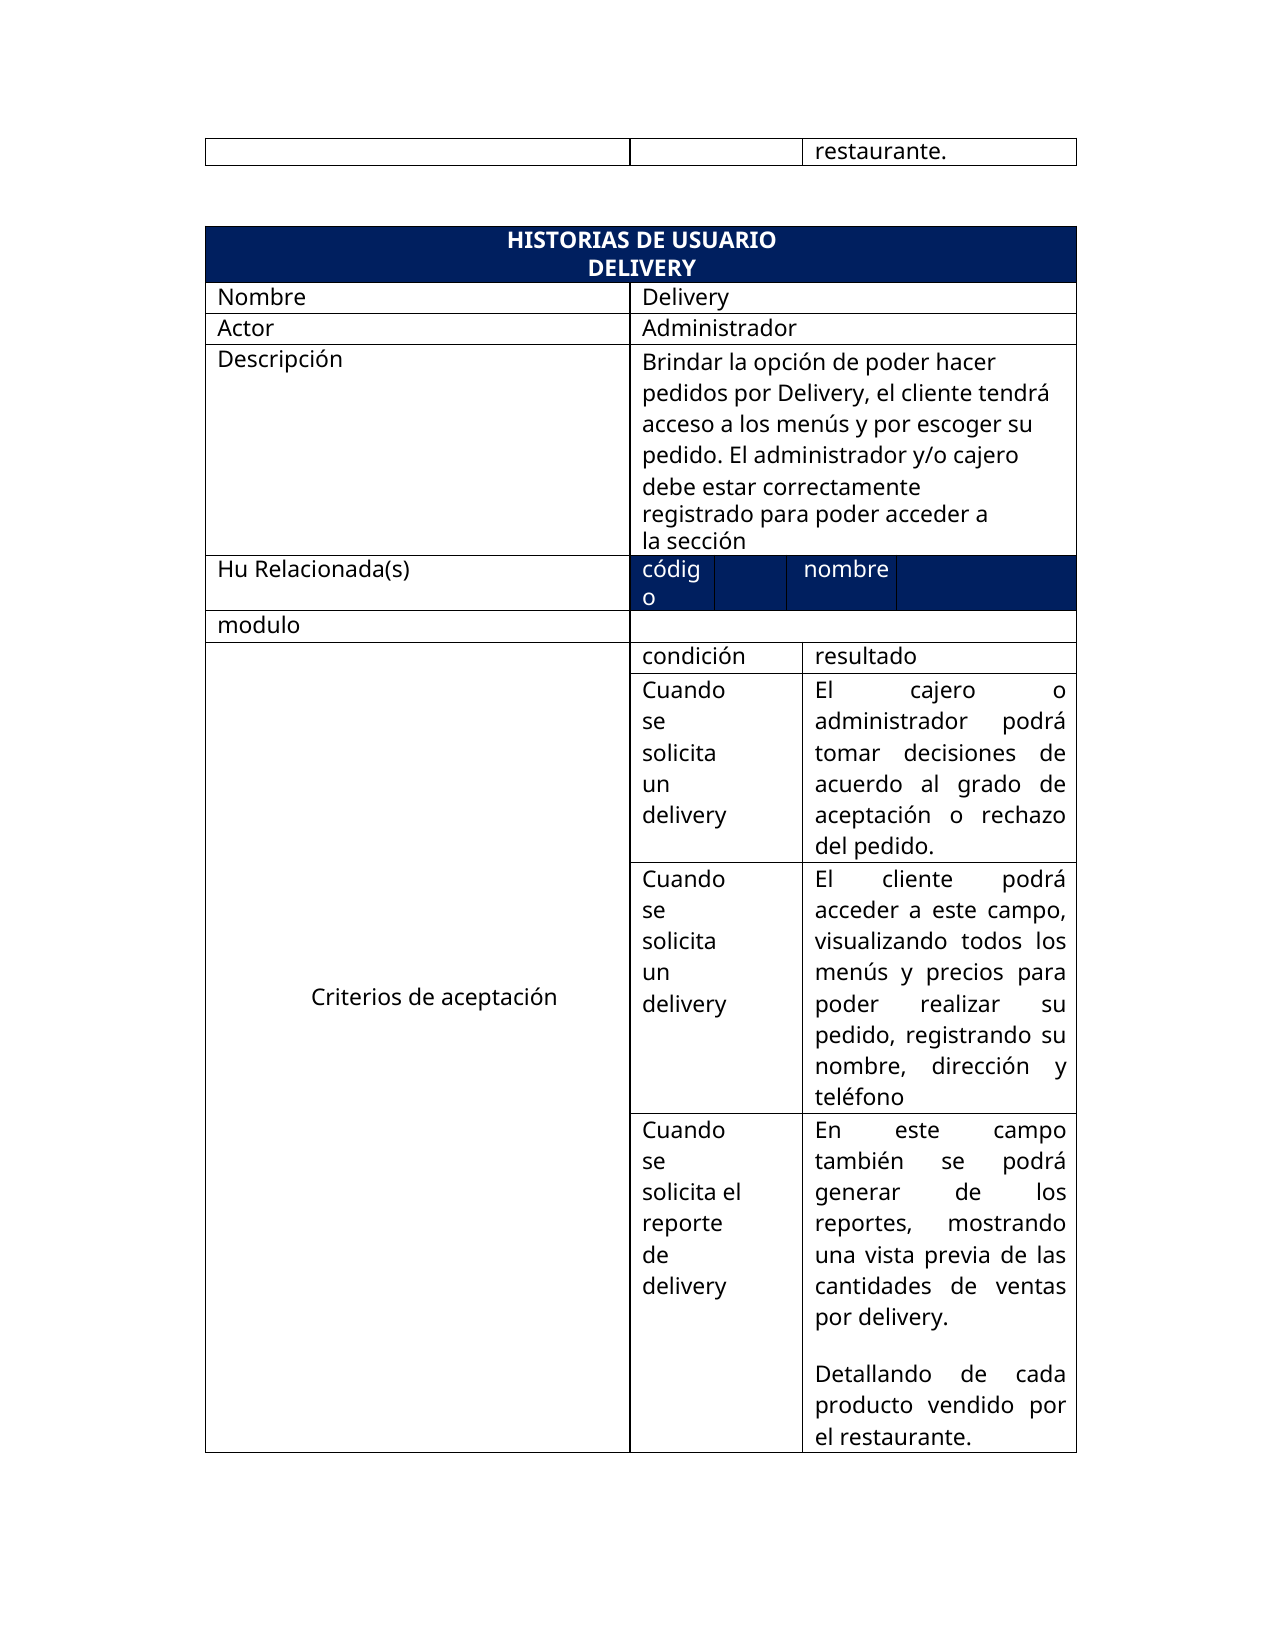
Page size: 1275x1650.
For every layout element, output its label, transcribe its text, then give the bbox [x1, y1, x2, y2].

table_cell código [631, 556, 714, 610]
table_cell [897, 556, 1076, 610]
table_cell Actor [206, 314, 629, 344]
table_cell Criterios de aceptación [206, 643, 629, 1452]
table_cell Descripción [206, 345, 629, 554]
table_cell [715, 556, 786, 610]
table_cell El cajero o administrador podrá tomar decisiones de acuerdo al grado de aceptación o rechazo del pedido. [803, 674, 1076, 862]
table_cell Brindar la opción de poder hacer pedidos por Delivery, el cliente tendrá acceso a los menús y por escoger su pedido. El administrador y/o cajero debe estar correctamente registrado para poder acceder a la sección [631, 345, 1076, 554]
table_header HISTORIAS DE USUARIO DELIVERY [206, 227, 1076, 282]
table_cell Cuando se solicita el reporte de delivery [631, 1114, 802, 1452]
table_cell Cuando se solicita un delivery [631, 674, 802, 862]
table_cell Delivery [631, 283, 1076, 313]
table_cell Cuando se solicita un delivery [631, 863, 802, 1113]
table_cell Hu Relacionada(s) [206, 556, 629, 610]
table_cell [631, 139, 802, 165]
table_cell Administrador [631, 314, 1076, 344]
table_cell modulo [206, 611, 629, 642]
table_cell nombre [787, 556, 896, 610]
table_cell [803, 139, 1076, 165]
table_cell El cliente podrá acceder a este campo, visualizando todos los menús y precios para poder realizar su pedido, registrando su nombre, dirección y teléfono [803, 863, 1076, 1113]
table_cell resultado [803, 643, 1076, 673]
table_cell [631, 611, 1076, 642]
table_cell condición [631, 643, 802, 673]
table_cell Nombre [206, 283, 629, 313]
table_cell En este campo también se podrá generar de los reportes, mostrando una vista previa de las cantidades de ventas por delivery. Detallando de cada producto vendido por el restaurante. [803, 1114, 1076, 1452]
